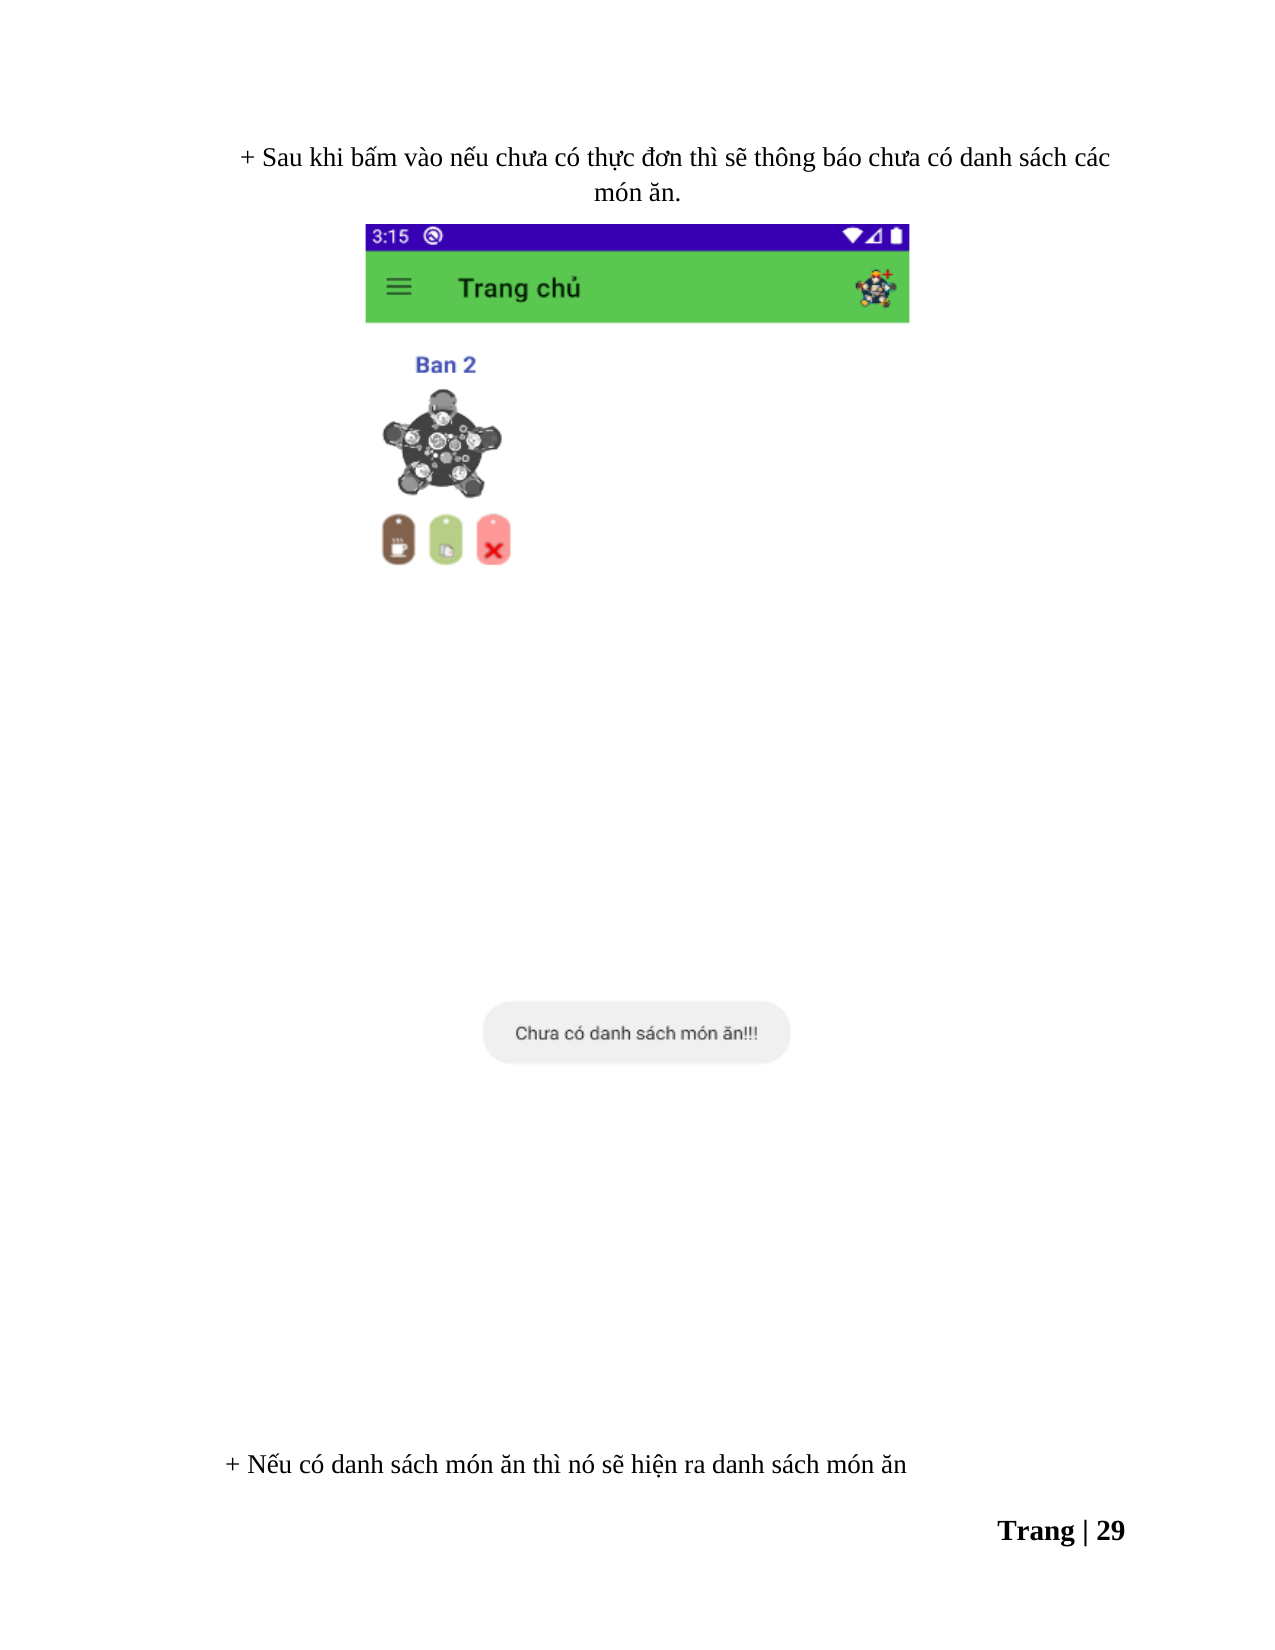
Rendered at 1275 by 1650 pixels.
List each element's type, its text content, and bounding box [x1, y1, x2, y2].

text + Sau khi bấm vào nếu chưa có thực đơn thì sẽ thông báo chưa có danh sách các món ăn. [150, 141, 1125, 207]
text + Nếu có danh sách món ăn thì nó sẽ hiện ra danh sách món ăn [150, 1448, 1125, 1479]
picture [365, 224, 910, 1094]
